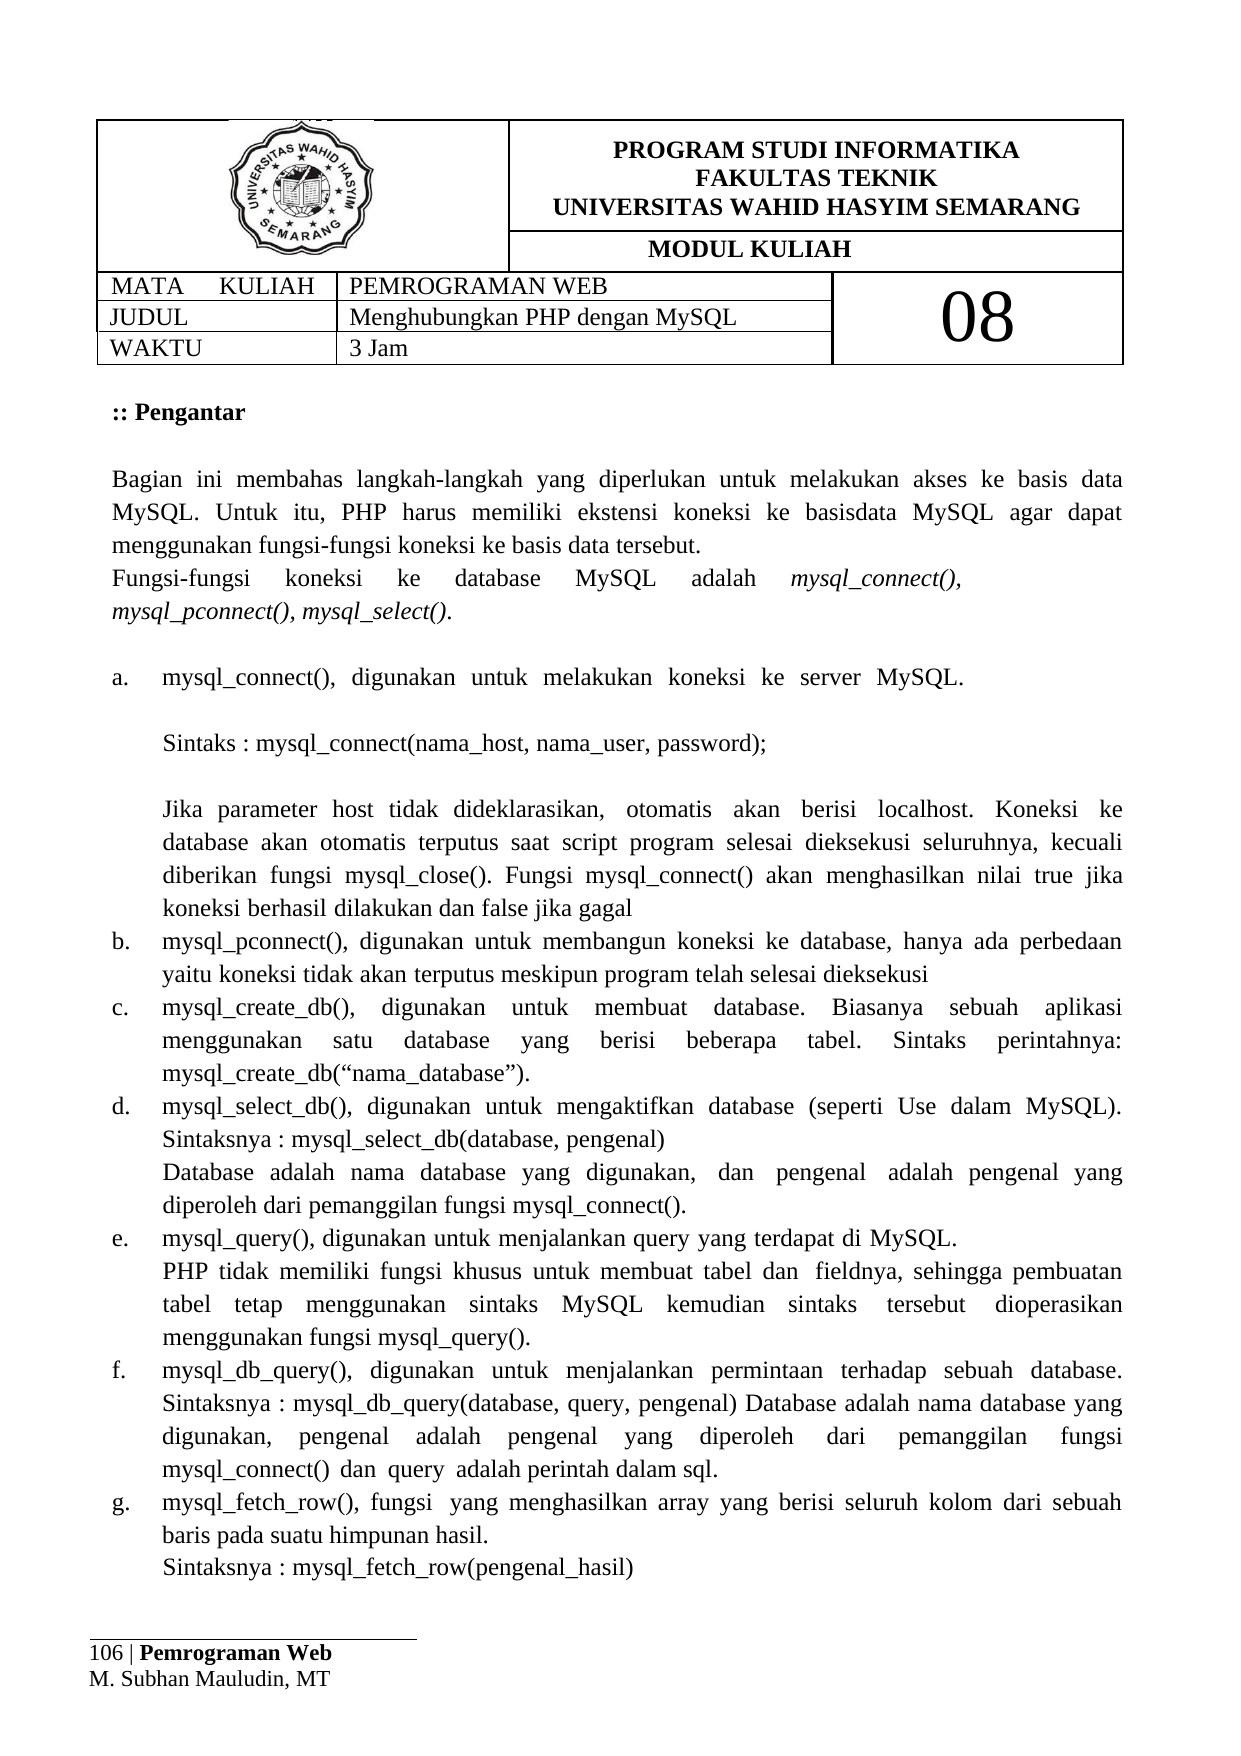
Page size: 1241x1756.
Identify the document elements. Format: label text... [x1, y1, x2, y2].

table_cell 3 Jam [337, 332, 831, 363]
table_cell Menghubungkan PHP dengan MySQL [338, 301, 831, 331]
table_cell WAKTU [98, 332, 336, 363]
subtitle :: Pengantar [112, 397, 1165, 426]
table_cell PEMROGRAMAN WEB [338, 273, 831, 300]
text Jika parameter host tidak dideklarasikan, otomatis akan berisi localhost. Koneksi ke database akan otomatis terputus saat script program selesai dieksekusi seluruhnya, kecuali diberikan fungsi mysql_close(). Fungsi mysql_connect() akan menghasilkan nilai true jika koneksi berhasil dilakukan dan false jika gagal [162, 794, 1123, 922]
table_cell MATA KULIAH [98, 273, 336, 300]
list mysql_pconnect(), digunakan untuk membangun koneksi ke database, hanya ada perbedaan yaitu koneksi tidak akan terputus meskipun program telah selesai dieksekusi [112, 926, 1123, 988]
text M. Subhan Mauludin, MT [89, 1665, 1165, 1691]
text Database adalah nama database yang digunakan, dan pengenal adalah pengenal yang diperoleh dari pemanggilan fungsi mysql_connect(). [162, 1157, 1123, 1219]
table_header PROGRAM STUDI INFORMATIKA FAKULTAS TEKNIK UNIVERSITAS WAHID HASYIM SEMARANG [510, 121, 1122, 230]
text Fungsi-fungsi koneksi ke database MySQL adalah mysql_connect(), mysql_pconnect(), mysql_select(). [112, 563, 962, 624]
table_cell JUDUL [98, 301, 336, 331]
list mysql_fetch_row(), fungsi yang menghasilkan array yang berisi seluruh kolom dari sebuah baris pada suatu himpunan hasil. [112, 1487, 1123, 1549]
text PHP tidak memiliki fungsi khusus untuk membuat tabel dan fieldnya, sehingga pembuatan tabel tetap menggunakan sintaks MySQL kemudian sintaks tersebut dioperasikan menggunakan fungsi mysql_query(). [162, 1256, 1123, 1351]
list mysql_connect(), digunakan untuk melakukan koneksi ke server MySQL. Sintaks : mysql_connect(nama_host, nama_user, password); [112, 662, 964, 757]
list mysql_query(), digunakan untuk menjalankan query yang terdapat di MySQL. [112, 1223, 1165, 1252]
picture [228, 120, 374, 255]
text Sintaksnya : mysql_fetch_row(pengenal_hasil) [162, 1553, 1165, 1581]
list mysql_db_query(), digunakan untuk menjalankan permintaan terhadap sebuah database. Sintaksnya : mysql_db_query(database, query, pengenal) Database adalah nama database yang digunakan, pengenal adalah pengenal yang diperoleh dari pemanggilan fungsi mysql_connect() dan query adalah perintah dalam sql. [112, 1355, 1123, 1483]
list mysql_create_db(), digunakan untuk membuat database. Biasanya sebuah aplikasi menggunakan satu database yang berisi beberapa tabel. Sintaks perintahnya: mysql_create_db(“nama_database”). [112, 992, 1122, 1087]
table_header [98, 121, 508, 271]
table_cell MODUL KULIAH [510, 232, 1122, 271]
text Bagian ini membahas langkah-langkah yang diperlukan untuk melakukan akses ke basis data MySQL. Untuk itu, PHP harus memiliki ekstensi koneksi ke basisdata MySQL agar dapat menggunakan fungsi-fungsi koneksi ke basis data tersebut. [112, 464, 1123, 558]
text 106 | Pemrograman Web [89, 1635, 1165, 1665]
table_cell 08 [834, 273, 1122, 363]
list mysql_select_db(), digunakan untuk mengaktifkan database (seperti Use dalam MySQL). Sintaksnya : mysql_select_db(database, pengenal) [112, 1091, 1123, 1153]
